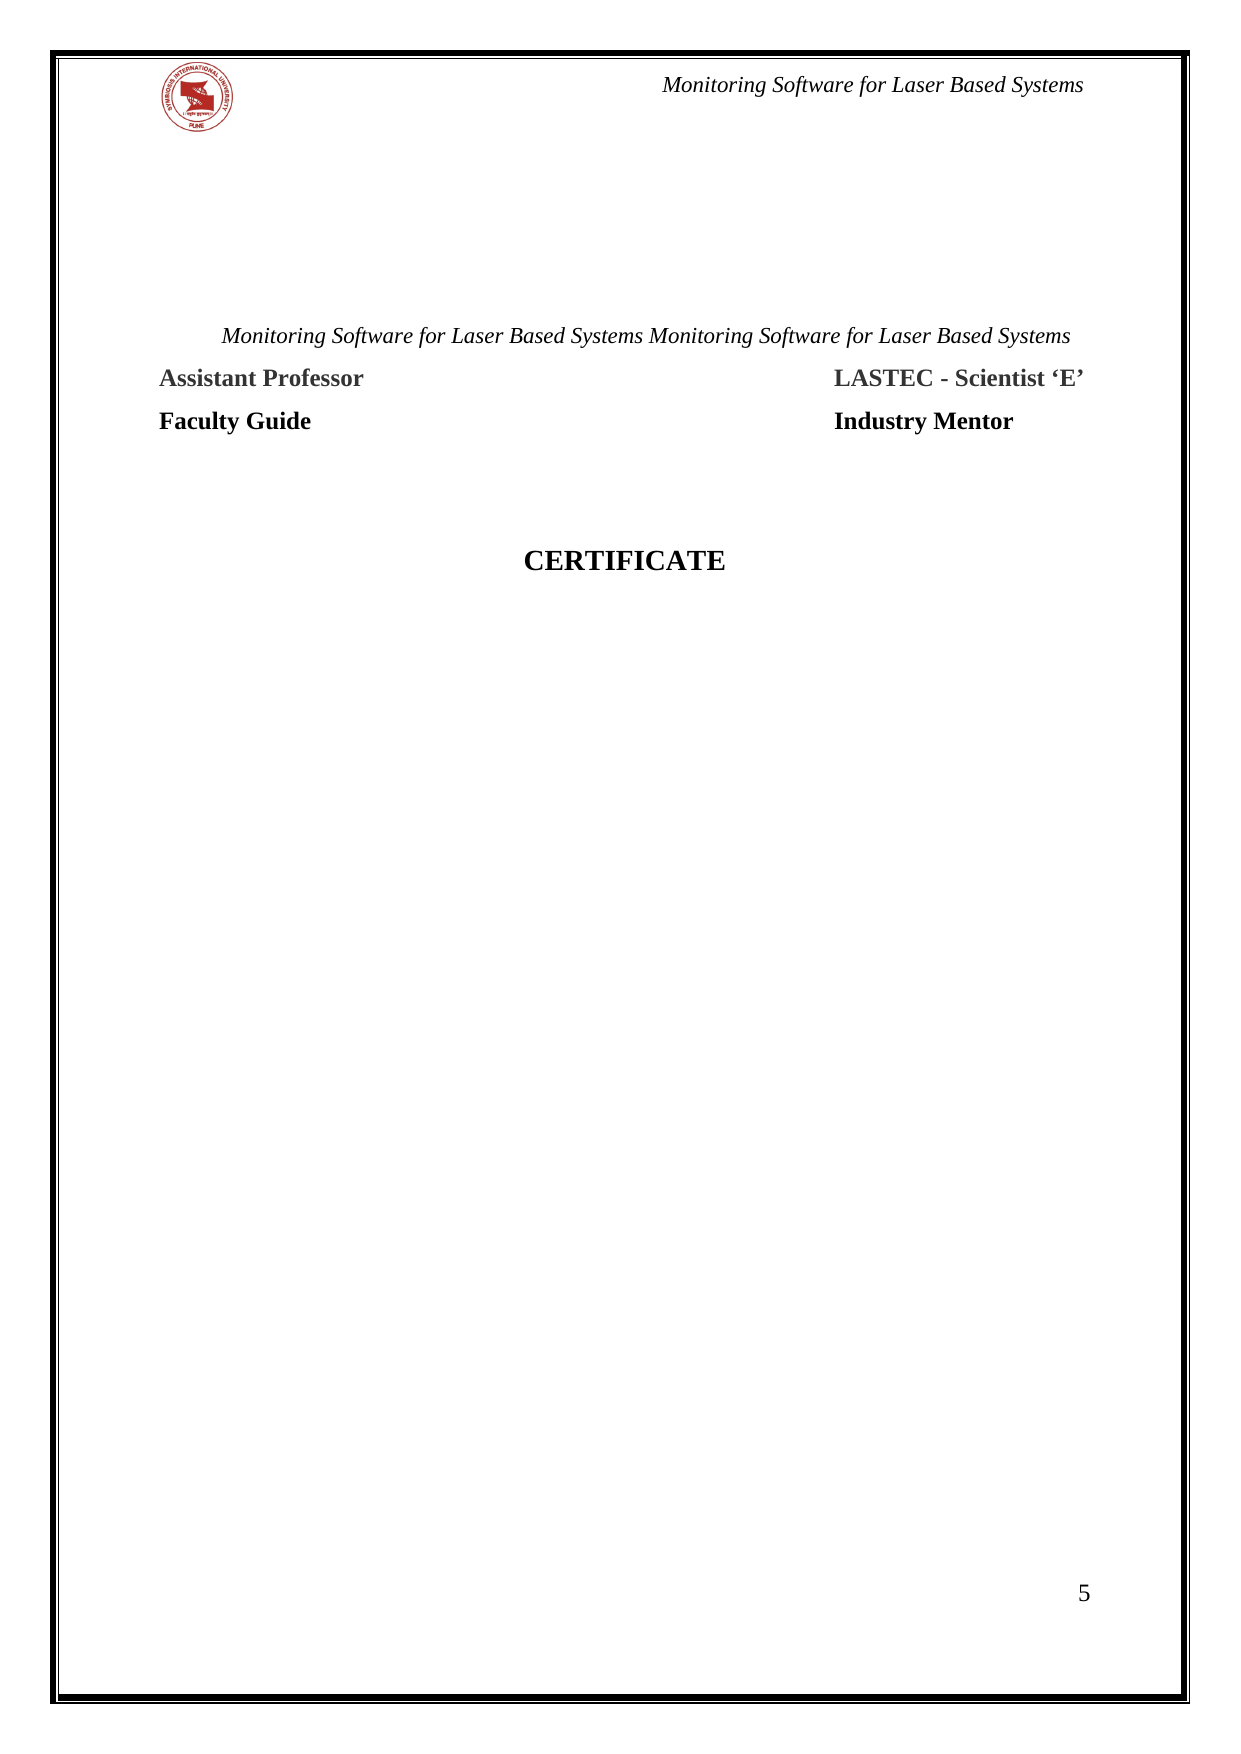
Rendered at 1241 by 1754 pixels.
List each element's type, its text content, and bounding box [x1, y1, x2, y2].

text CERTIFICATE ACKNOWLEDGEMENT [159, 543, 1090, 576]
picture [158, 60, 235, 133]
text Faculty Guide Industry Mentor [159, 406, 1090, 435]
